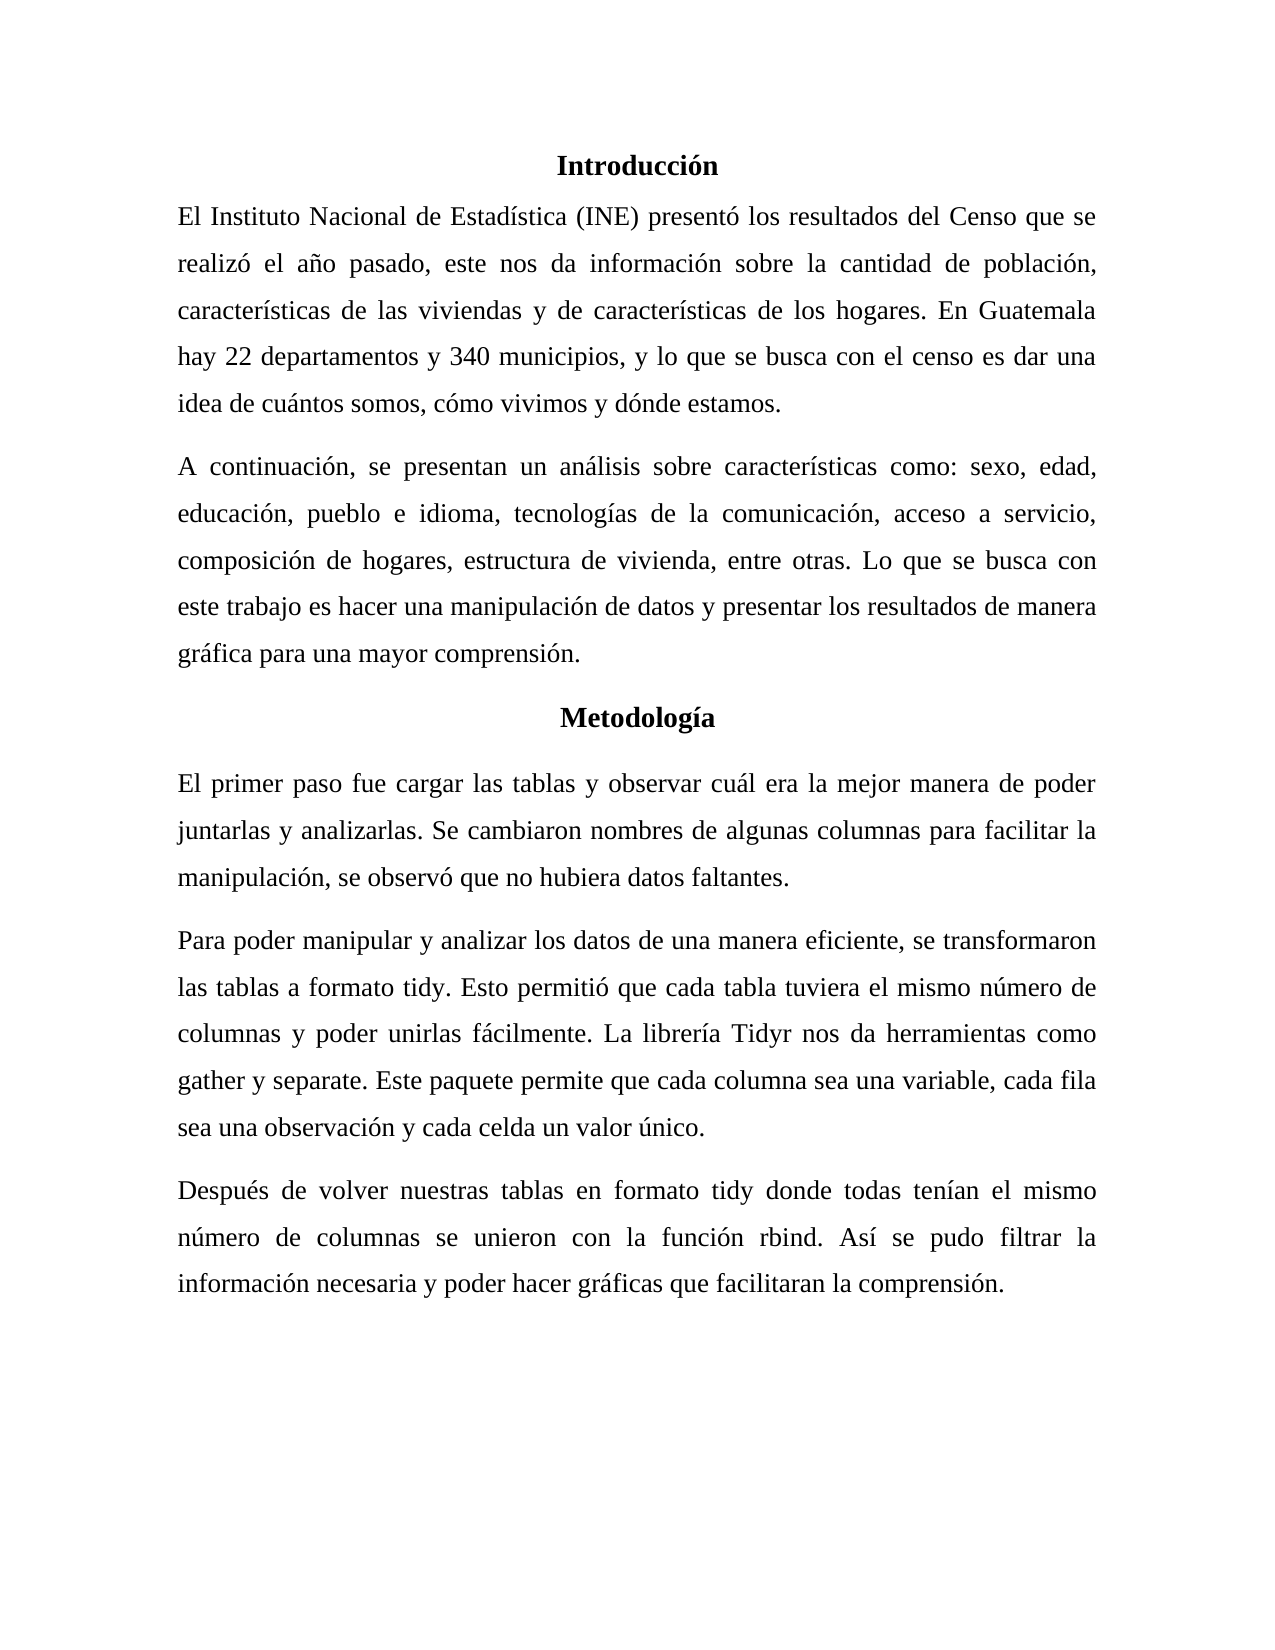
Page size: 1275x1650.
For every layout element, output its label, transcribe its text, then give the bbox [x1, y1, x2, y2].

text Metodología [177, 700, 1098, 734]
text Después de volver nuestras tablas en formato tidy donde todas tenían el mismo número de columnas se unieron con la función rbind. Así se pudo filtrar la información necesaria y poder hacer gráficas que facilitaran la comprensión. [177, 1174, 1098, 1298]
text A continuación, se presentan un análisis sobre características como: sexo, edad, educación, pueblo e idioma, tecnologías de la comunicación, acceso a servicio, composición de hogares, estructura de vivienda, entre otras. Lo que se busca con este trabajo es hacer una manipulación de datos y presentar los resultados de manera gráfica para una mayor comprensión. [177, 450, 1098, 668]
text El primer paso fue cargar las tablas y observar cuál era la mejor manera de poder juntarlas y analizarlas. Se cambiaron nombres de algunas columnas para facilitar la manipulación, se observó que no hubiera datos faltantes. [177, 767, 1098, 892]
text El Instituto Nacional de Estadística (INE) presentó los resultados del Censo que se realizó el año pasado, este nos da información sobre la cantidad de población, características de las viviendas y de características de los hogares. En Guatemala hay 22 departamentos y 340 municipios, y lo que se busca con el censo es dar una idea de cuántos somos, cómo vivimos y dónde estamos. [177, 200, 1098, 418]
text Introducción [177, 148, 1098, 181]
text Para poder manipular y analizar los datos de una manera eficiente, se transformaron las tablas a formato tidy. Esto permitió que cada tabla tuviera el mismo número de columnas y poder unirlas fácilmente. La librería Tidyr nos da herramientas como gather y separate. Este paquete permite que cada columna sea una variable, cada fila sea una observación y cada celda un valor único. [177, 924, 1098, 1142]
